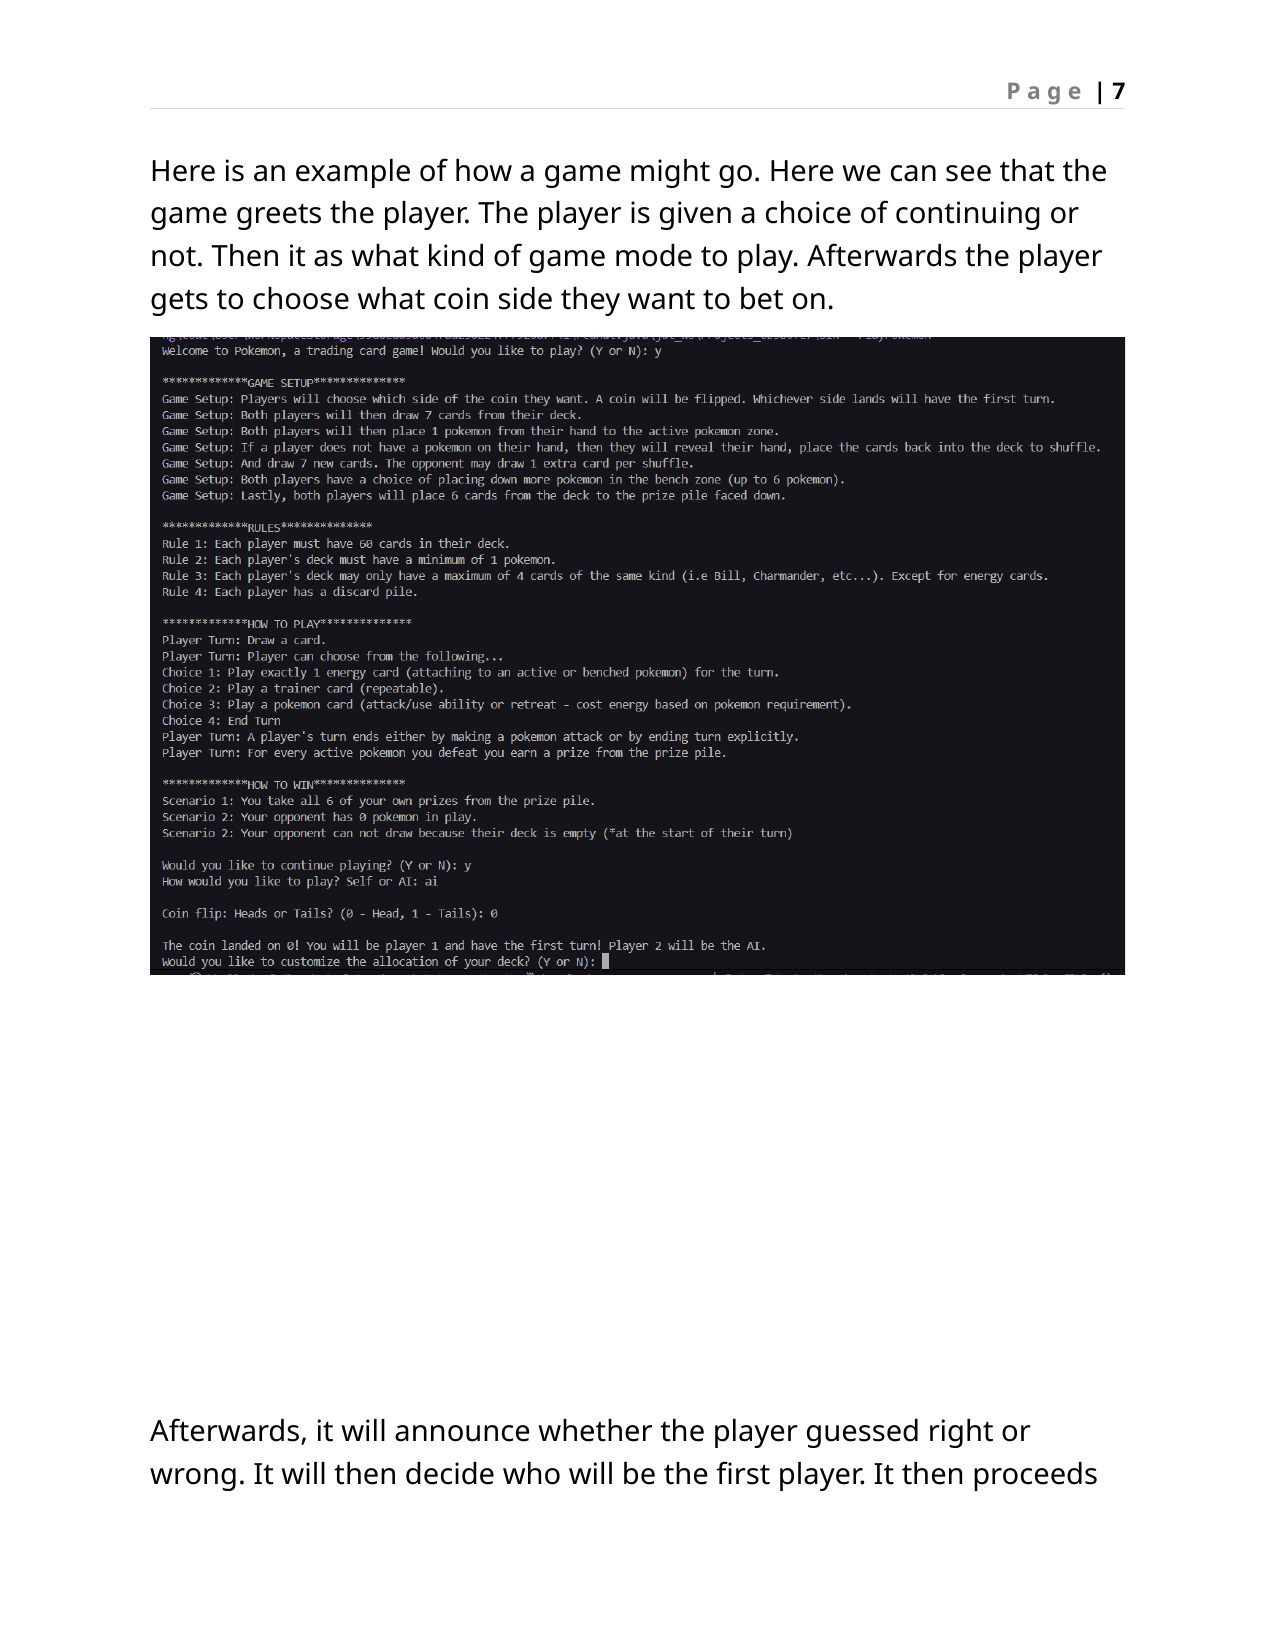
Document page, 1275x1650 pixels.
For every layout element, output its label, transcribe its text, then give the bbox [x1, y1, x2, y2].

text Here is an example of how a game might go. Here we can see that the game greets the player. The player is given a choice of continuing or not. Then it as what kind of game mode to play. Afterwards the player gets to choose what coin side they want to bet on. [150, 150, 1125, 318]
picture [150, 337, 1125, 975]
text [150, 1410, 1125, 1493]
